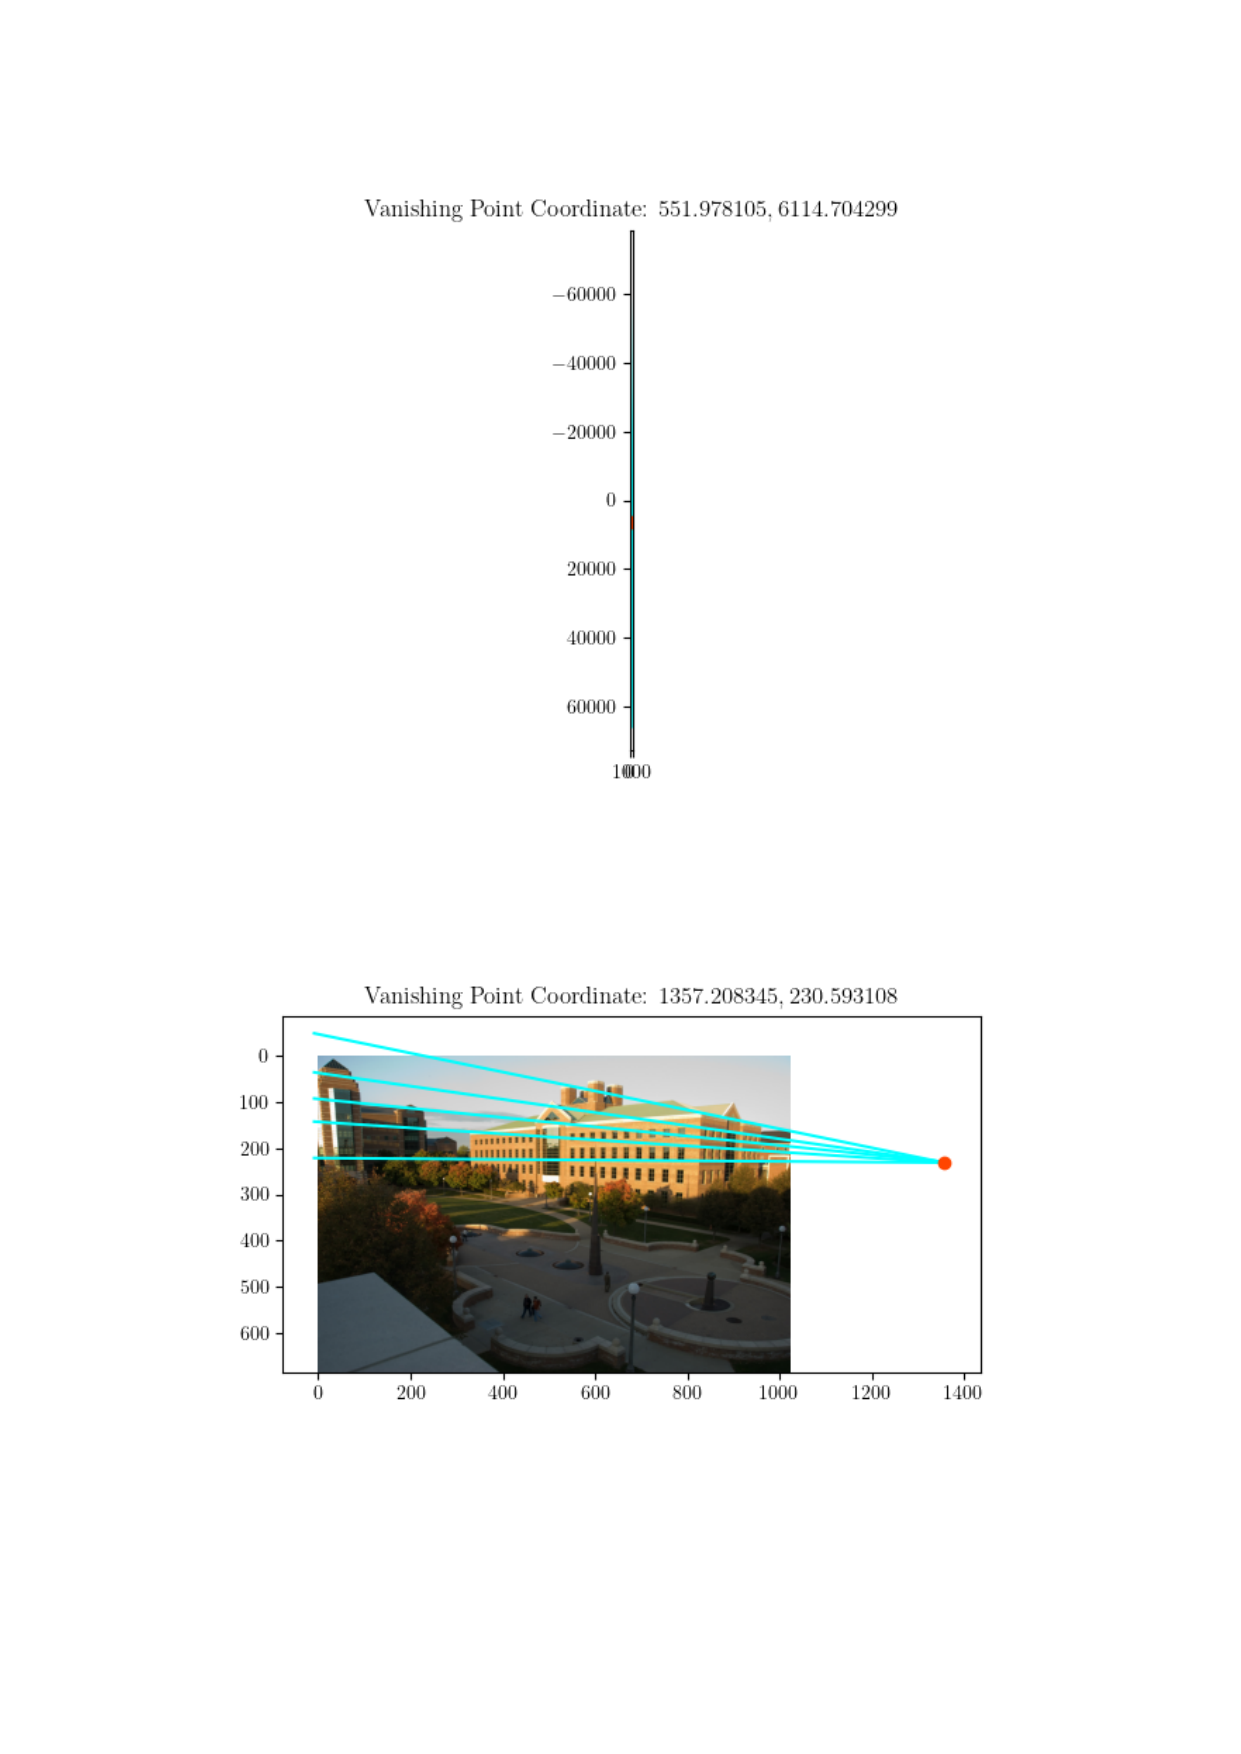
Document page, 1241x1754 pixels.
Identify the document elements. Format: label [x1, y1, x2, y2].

picture [170, 853, 1071, 1529]
picture [170, 150, 1071, 825]
